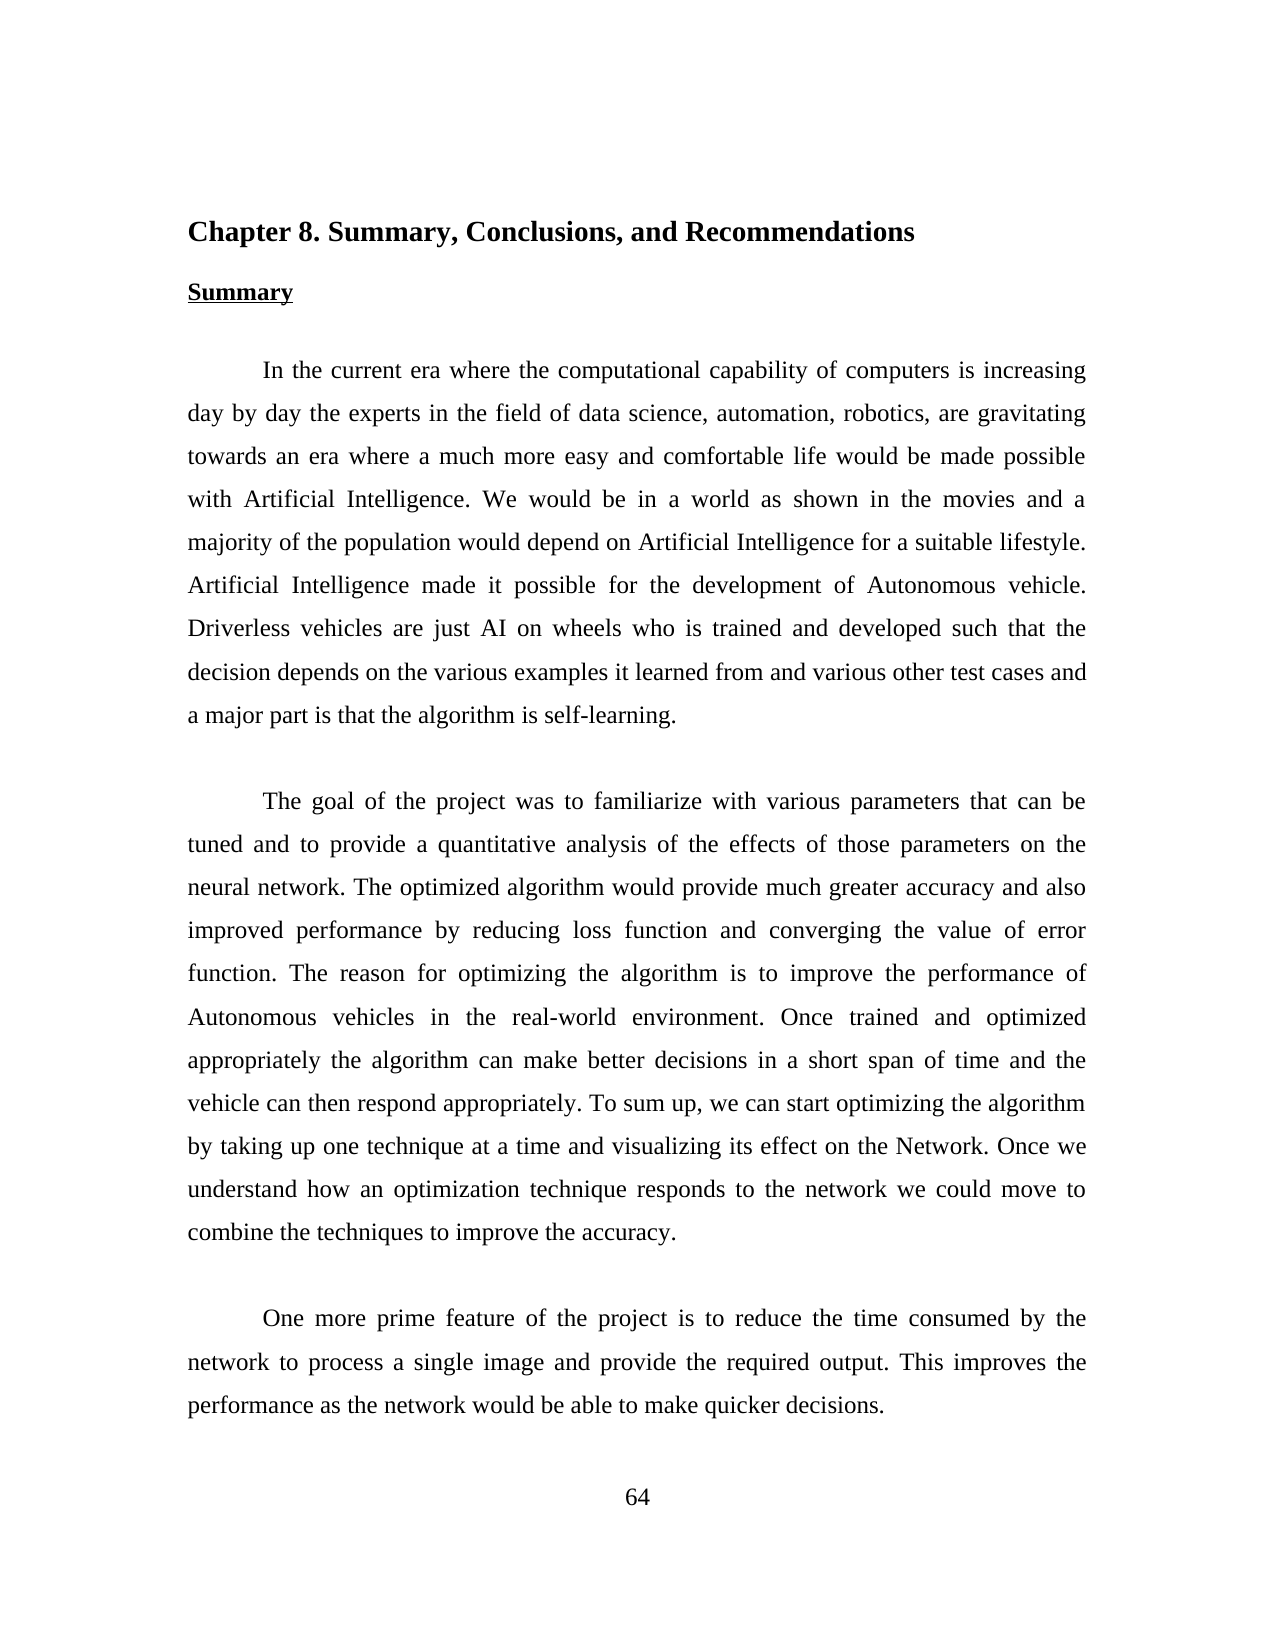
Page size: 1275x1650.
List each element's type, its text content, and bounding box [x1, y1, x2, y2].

subtitle Summary, Conclusions, and Recommendations [187, 195, 1087, 253]
text One more prime feature of the project is to reduce the time consumed by the network to process a single image and provide the required output. This improves the performance as the network would be able to make quicker decisions. [187, 1303, 1087, 1418]
subtitle Summary [187, 253, 1087, 312]
text The goal of the project was to familiarize with various parameters that can be tuned and to provide a quantitative analysis of the effects of those parameters on the neural network. The optimized algorithm would provide much greater accuracy and also improved performance by reducing loss function and converging the value of error function. The reason for optimizing the algorithm is to improve the performance of Autonomous vehicles in the real-world environment. Once trained and optimized appropriately the algorithm can make better decisions in a short span of time and the vehicle can then respond appropriately. To sum up, we can start optimizing the algorithm by taking up one technique at a time and visualizing its effect on the Network. Once we understand how an optimization technique responds to the network we could move to combine the techniques to improve the accuracy. [187, 786, 1087, 1246]
text In the current era where the computational capability of computers is increasing day by day the experts in the field of data science, automation, robotics, are gravitating towards an era where a much more easy and comfortable life would be made possible with Artificial Intelligence. We would be in a world as shown in the movies and a majority of the population would depend on Artificial Intelligence for a suitable lifestyle. Artificial Intelligence made it possible for the development of Autonomous vehicle. Driverless vehicles are just AI on wheels who is trained and developed such that the decision depends on the various examples it learned from and various other test cases and a major part is that the algorithm is self-learning. [187, 355, 1087, 728]
